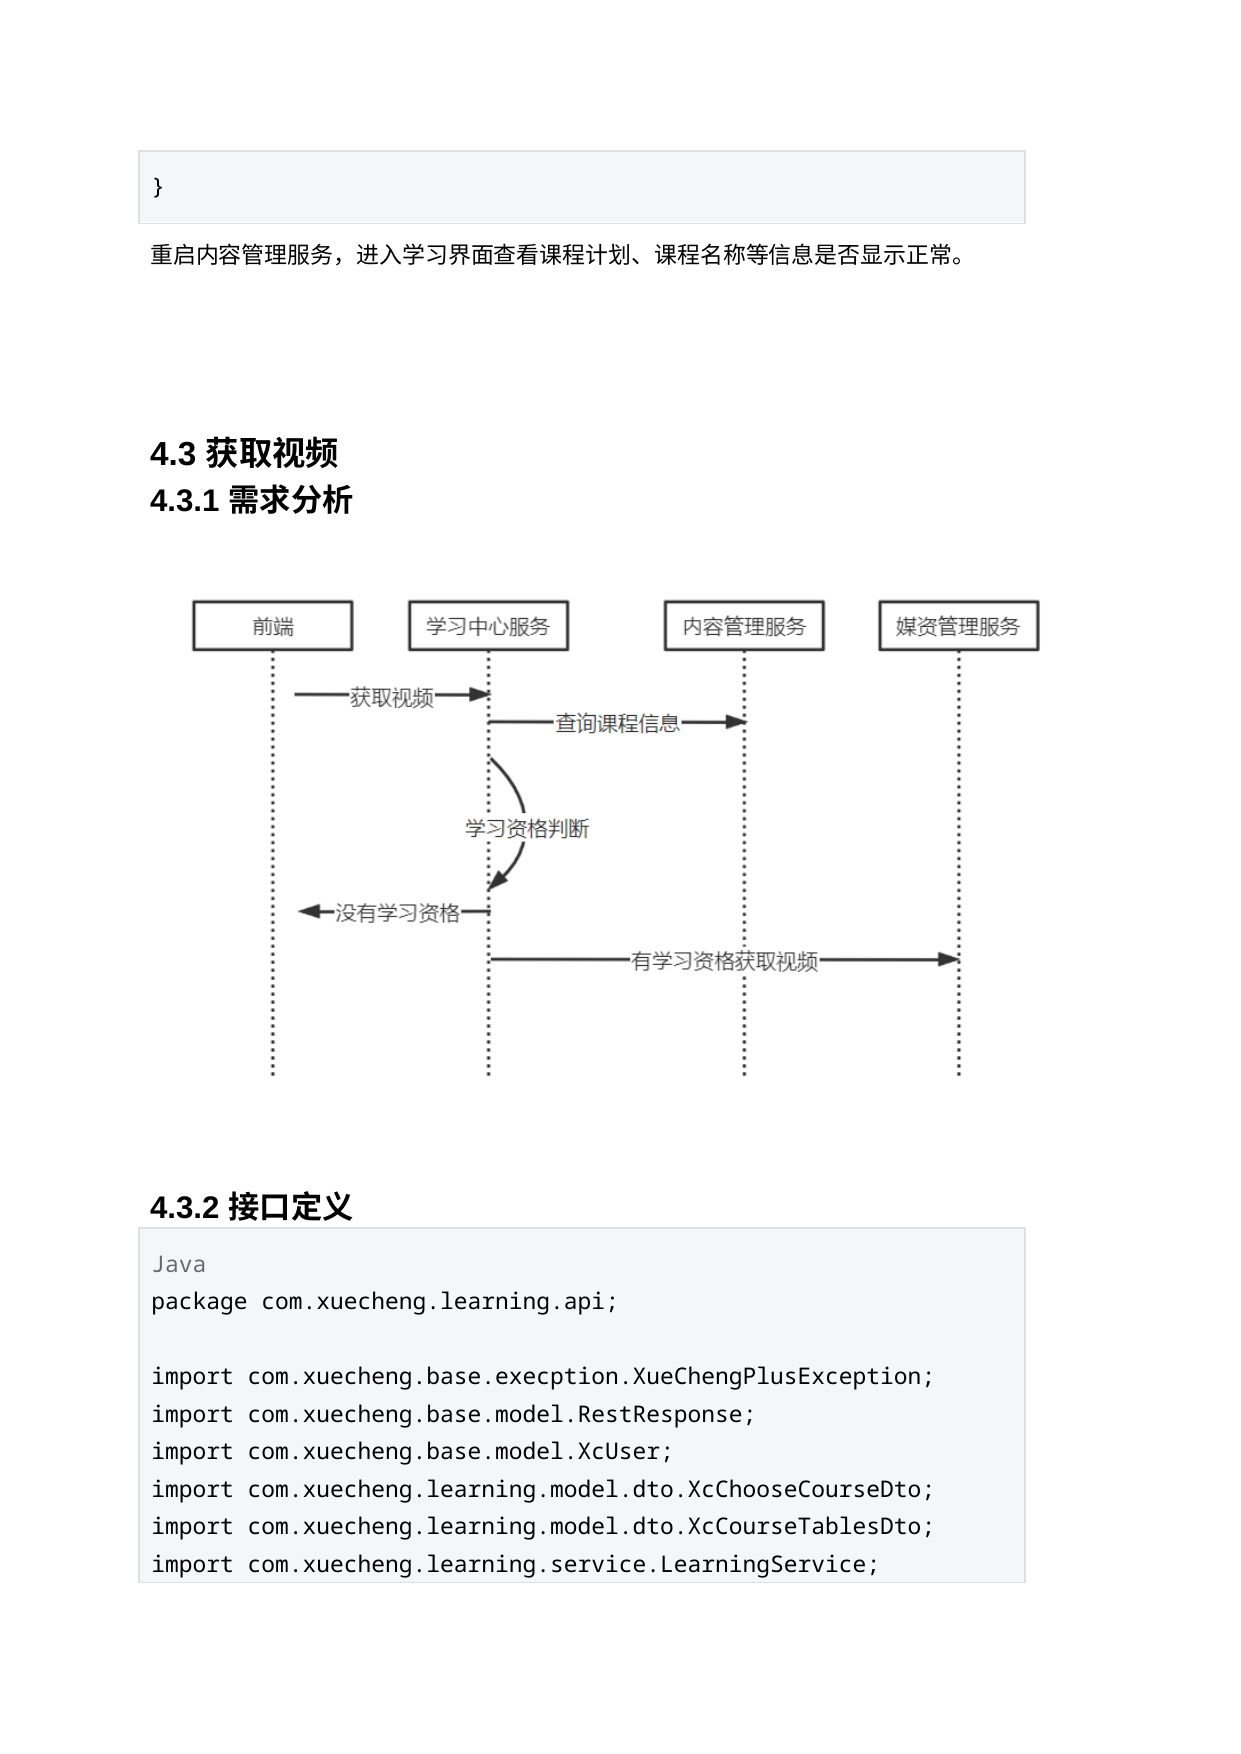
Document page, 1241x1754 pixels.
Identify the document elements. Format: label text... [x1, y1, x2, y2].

text 重启内容管理服务，进入学习界面查看课程计划、课程名称等信息是否显示正常。 [150, 236, 1090, 270]
picture [177, 578, 1064, 1118]
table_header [140, 1229, 1024, 1582]
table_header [140, 152, 1024, 222]
